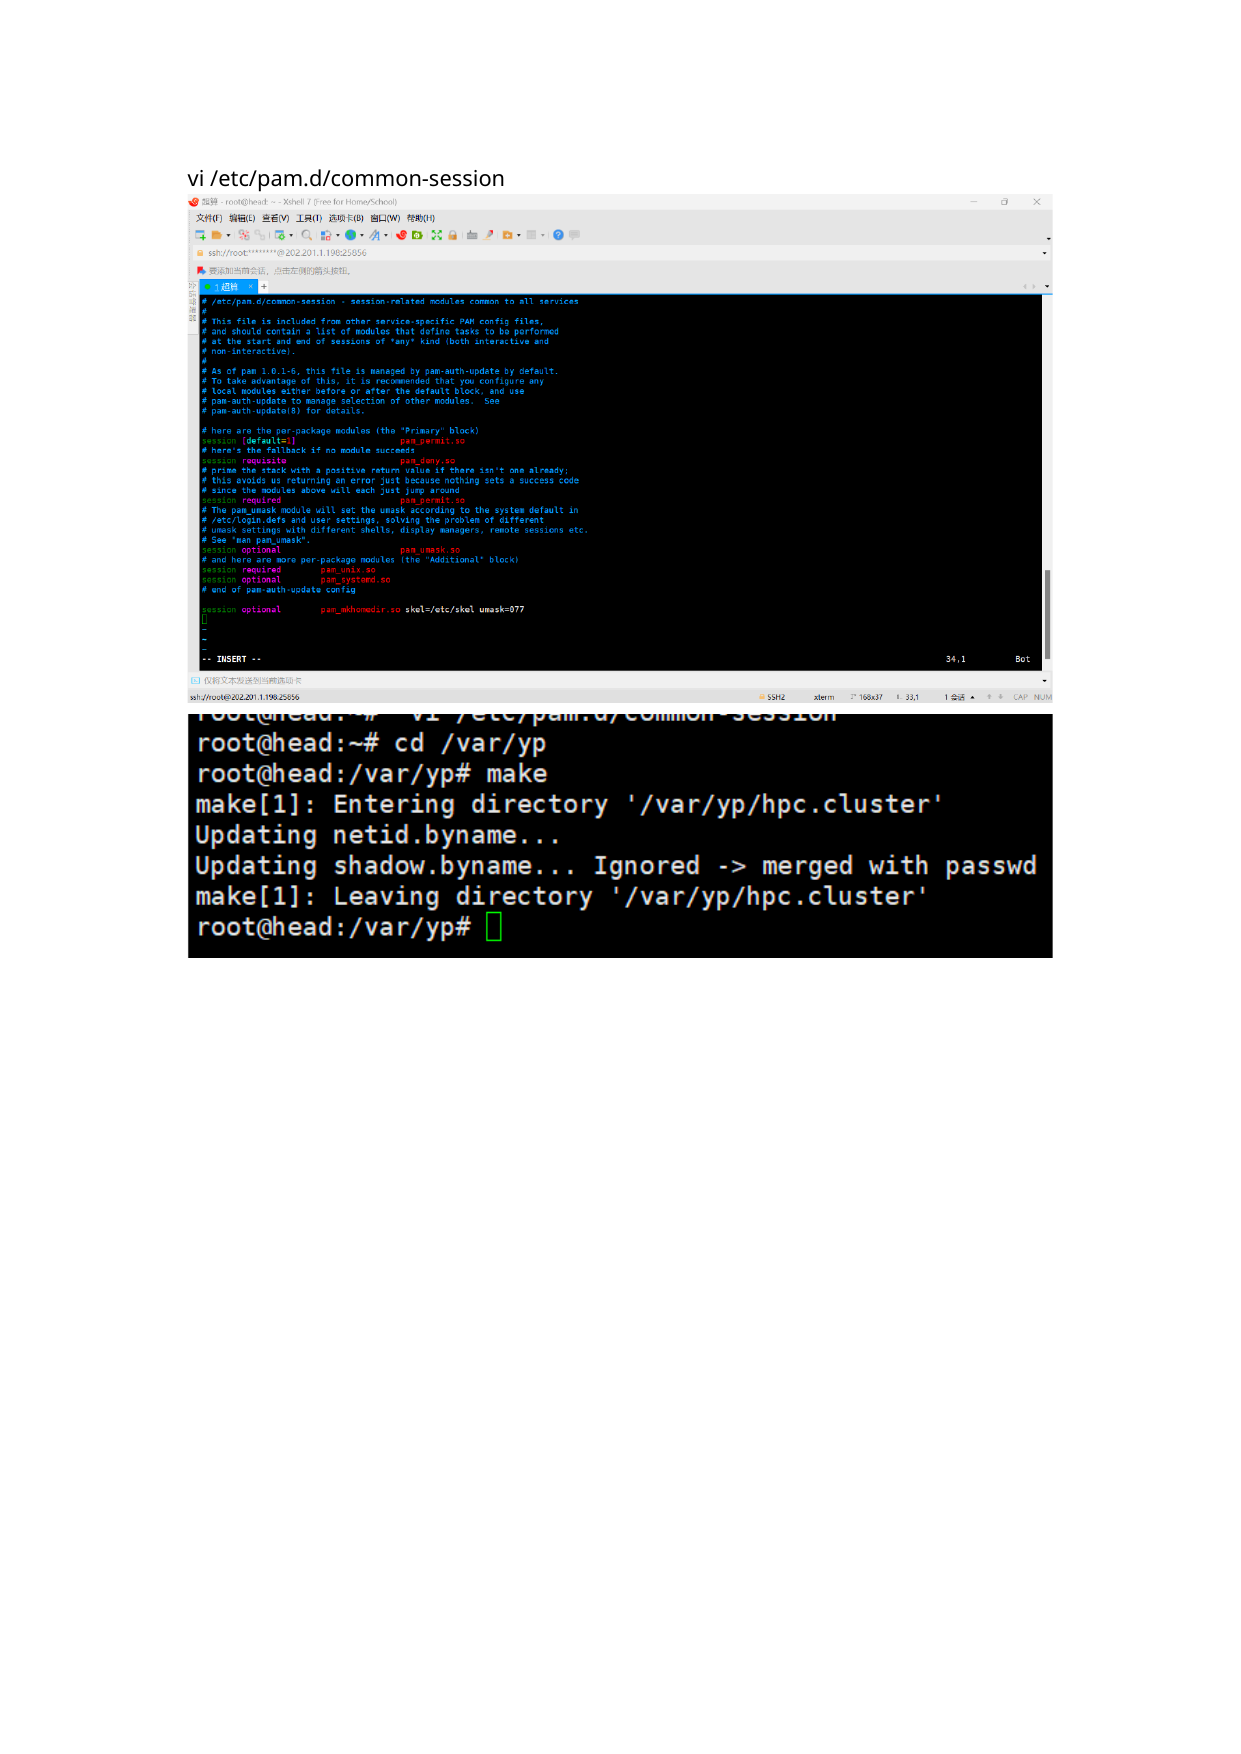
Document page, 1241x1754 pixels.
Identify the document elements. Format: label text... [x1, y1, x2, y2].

picture [187, 714, 1053, 958]
picture [187, 194, 1053, 703]
text vi /etc/pam.d/common-session [187, 162, 1053, 194]
